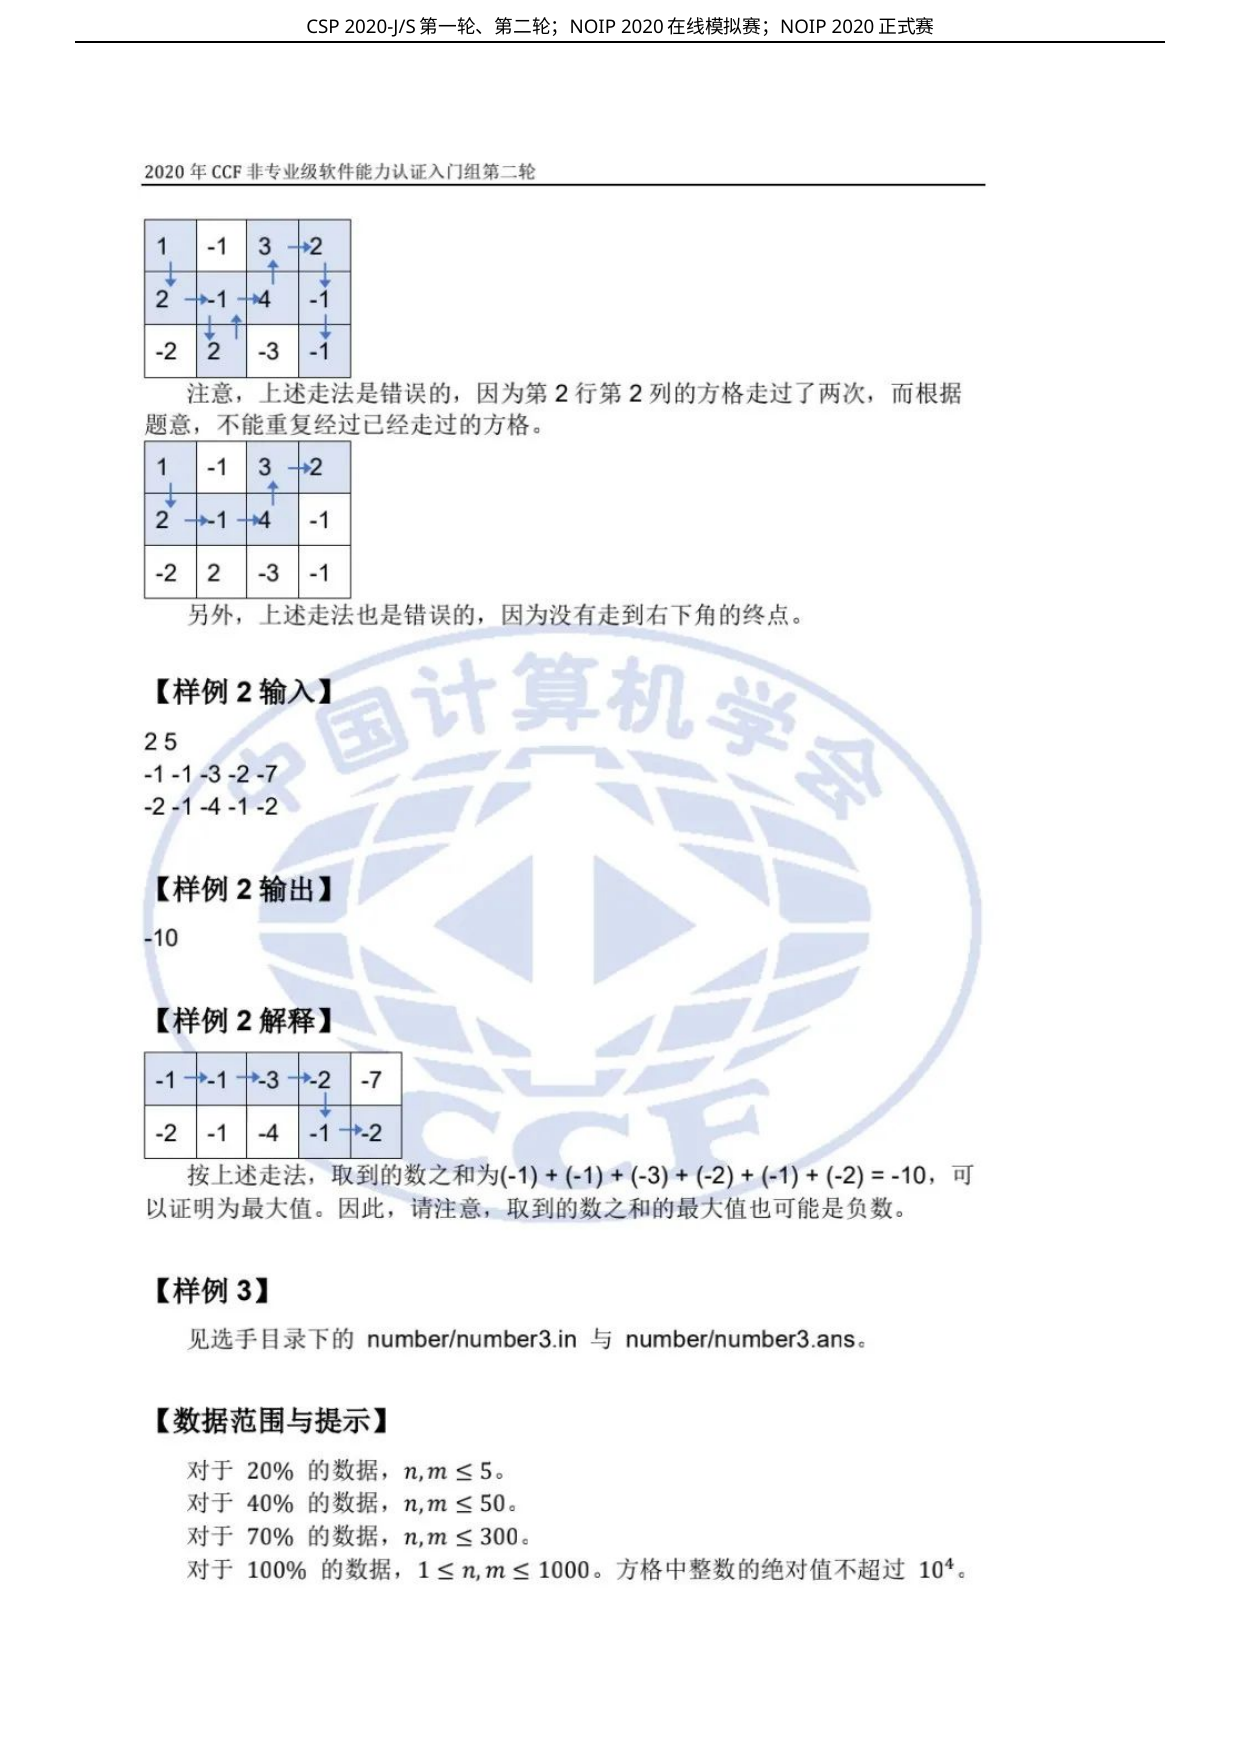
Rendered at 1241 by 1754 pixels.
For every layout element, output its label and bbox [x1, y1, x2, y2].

picture [75, 75, 1050, 1679]
